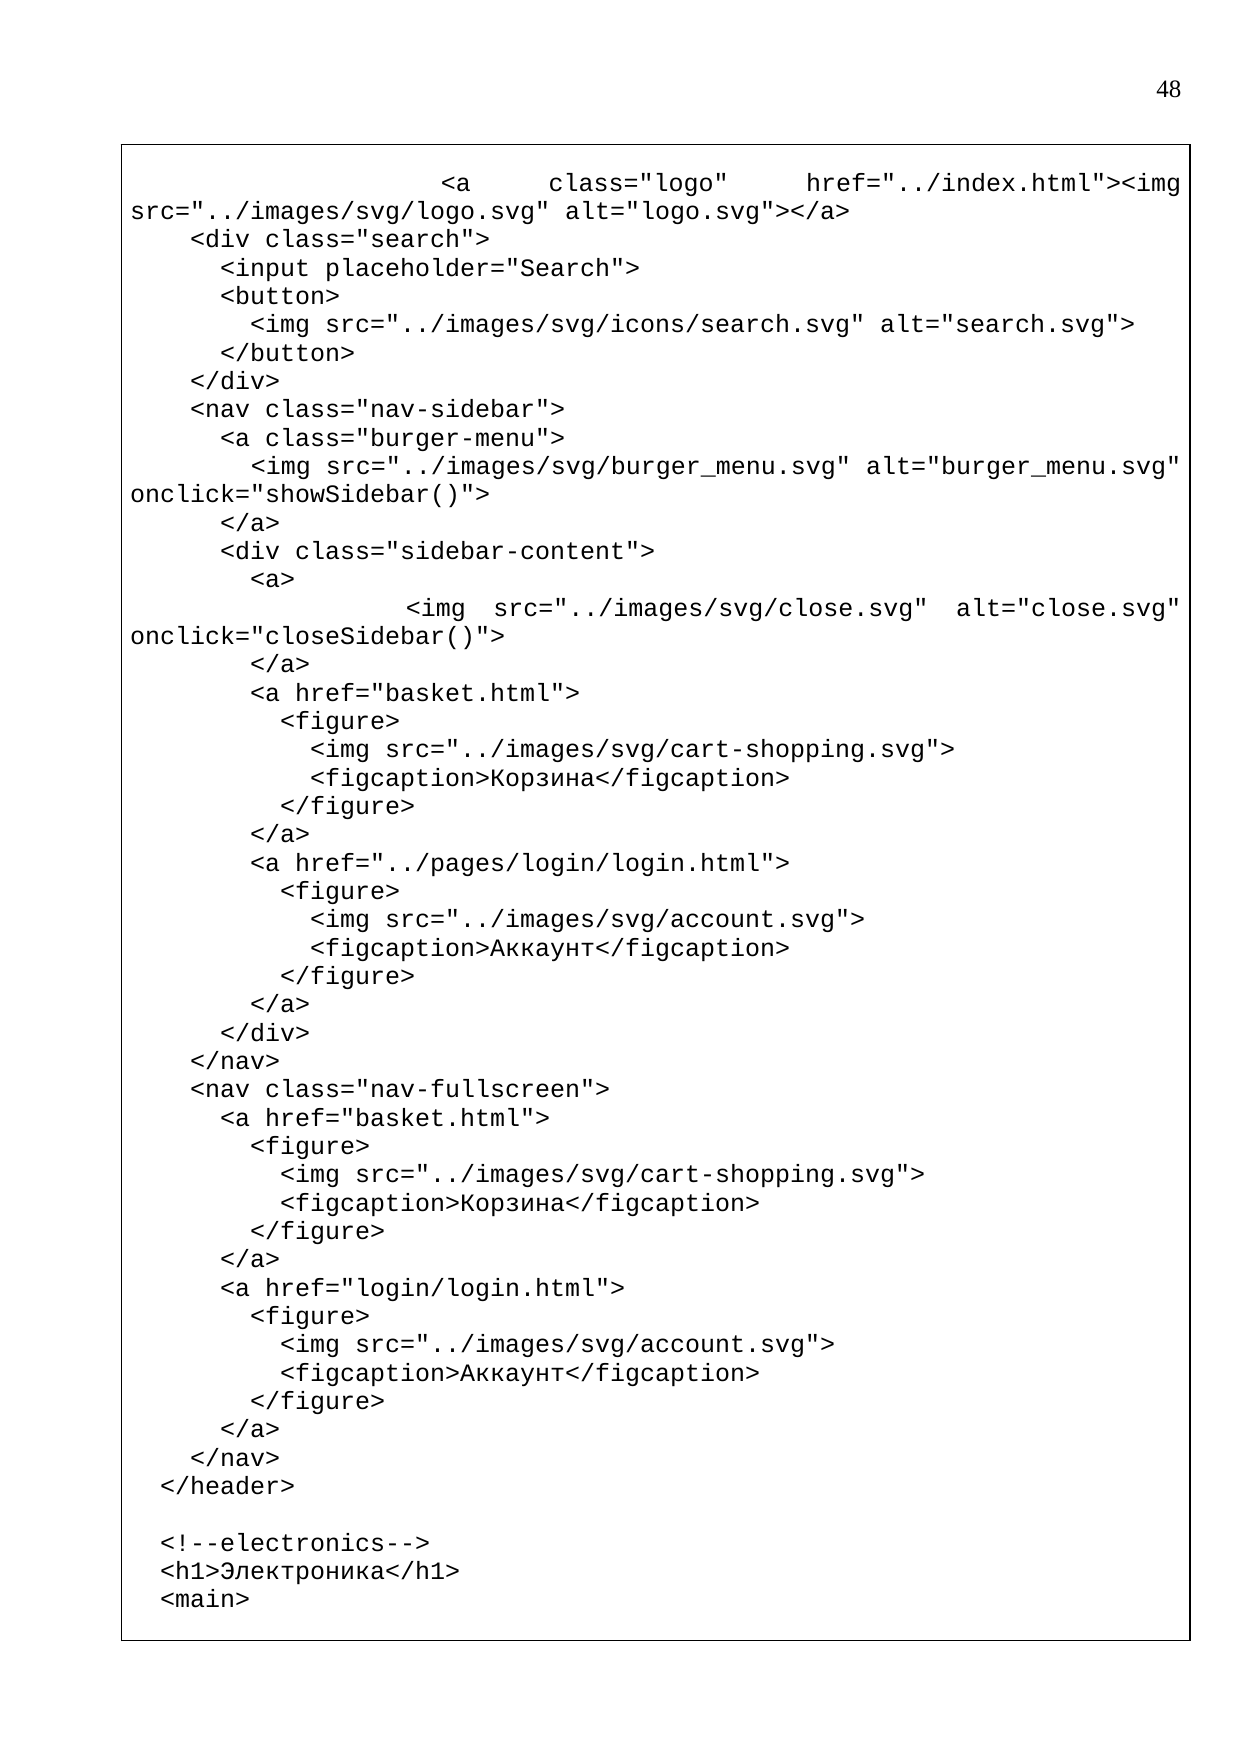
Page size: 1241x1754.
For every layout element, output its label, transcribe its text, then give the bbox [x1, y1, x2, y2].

text <figcaption>Корзина</figcaption> [130, 1190, 1181, 1218]
text <figure> [130, 1303, 1181, 1332]
text </nav> [130, 1445, 1181, 1473]
text </a> [130, 1417, 1181, 1445]
text </a> [130, 992, 1181, 1020]
text <input placeholder="Search"> [130, 255, 1181, 283]
text <!--electronics--> [130, 1530, 1181, 1558]
text <nav class="nav-fullscreen"> [130, 1077, 1181, 1105]
text </figure> [130, 1388, 1181, 1417]
text </figure> [130, 793, 1181, 822]
text <img src="../images/svg/close.svg" alt="close.svg" onclick="closeSidebar()"> [130, 595, 1181, 652]
text <nav class="nav-sidebar"> [130, 397, 1181, 425]
text </figure> [130, 963, 1181, 992]
text <a class="burger-menu"> [130, 425, 1181, 453]
text <img src="../images/svg/icons/search.svg" alt="search.svg"> [130, 312, 1181, 340]
text <figure> [130, 878, 1181, 907]
text </a> [130, 652, 1181, 680]
text <figure> [130, 1133, 1181, 1162]
text </header> [130, 1473, 1181, 1502]
text <div class="search"> [130, 227, 1181, 255]
text </a> [130, 1247, 1181, 1275]
text <a> [130, 567, 1181, 595]
text <img src="../images/svg/cart-shopping.svg"> [130, 737, 1181, 765]
text <a href="../pages/login/login.html"> [130, 850, 1181, 878]
text <a href="basket.html"> [130, 680, 1181, 708]
text </div> [130, 368, 1181, 397]
text <div class="sidebar-content"> [130, 538, 1181, 567]
text </button> [130, 340, 1181, 368]
text <main> [122, 1561, 1189, 1640]
text <a href="login/login.html"> [130, 1275, 1181, 1303]
text <figure> [130, 708, 1181, 737]
text <img src="../images/svg/cart-shopping.svg"> [130, 1162, 1181, 1190]
text <img src="../images/svg/account.svg"> [130, 1332, 1181, 1360]
text <figcaption>Аккаунт</figcaption> [130, 1360, 1181, 1388]
text </a> [130, 822, 1181, 850]
text <figcaption>Корзина</figcaption> [130, 765, 1181, 793]
text <button> [130, 283, 1181, 312]
text </figure> [130, 1218, 1181, 1247]
text <img src="../images/svg/account.svg"> [130, 907, 1181, 935]
text </nav> [130, 1048, 1181, 1077]
text <a class="logo" href="../index.html"><img src="../images/svg/logo.svg" alt="logo.svg"></a> [122, 145, 1189, 227]
text </a> [130, 510, 1181, 538]
text <figcaption>Аккаунт</figcaption> [130, 935, 1181, 963]
text <a href="basket.html"> [130, 1105, 1181, 1133]
text </div> [130, 1020, 1181, 1048]
text <img src="../images/svg/burger_menu.svg" alt="burger_menu.svg" onclick="showSidebar()"> [130, 453, 1181, 510]
